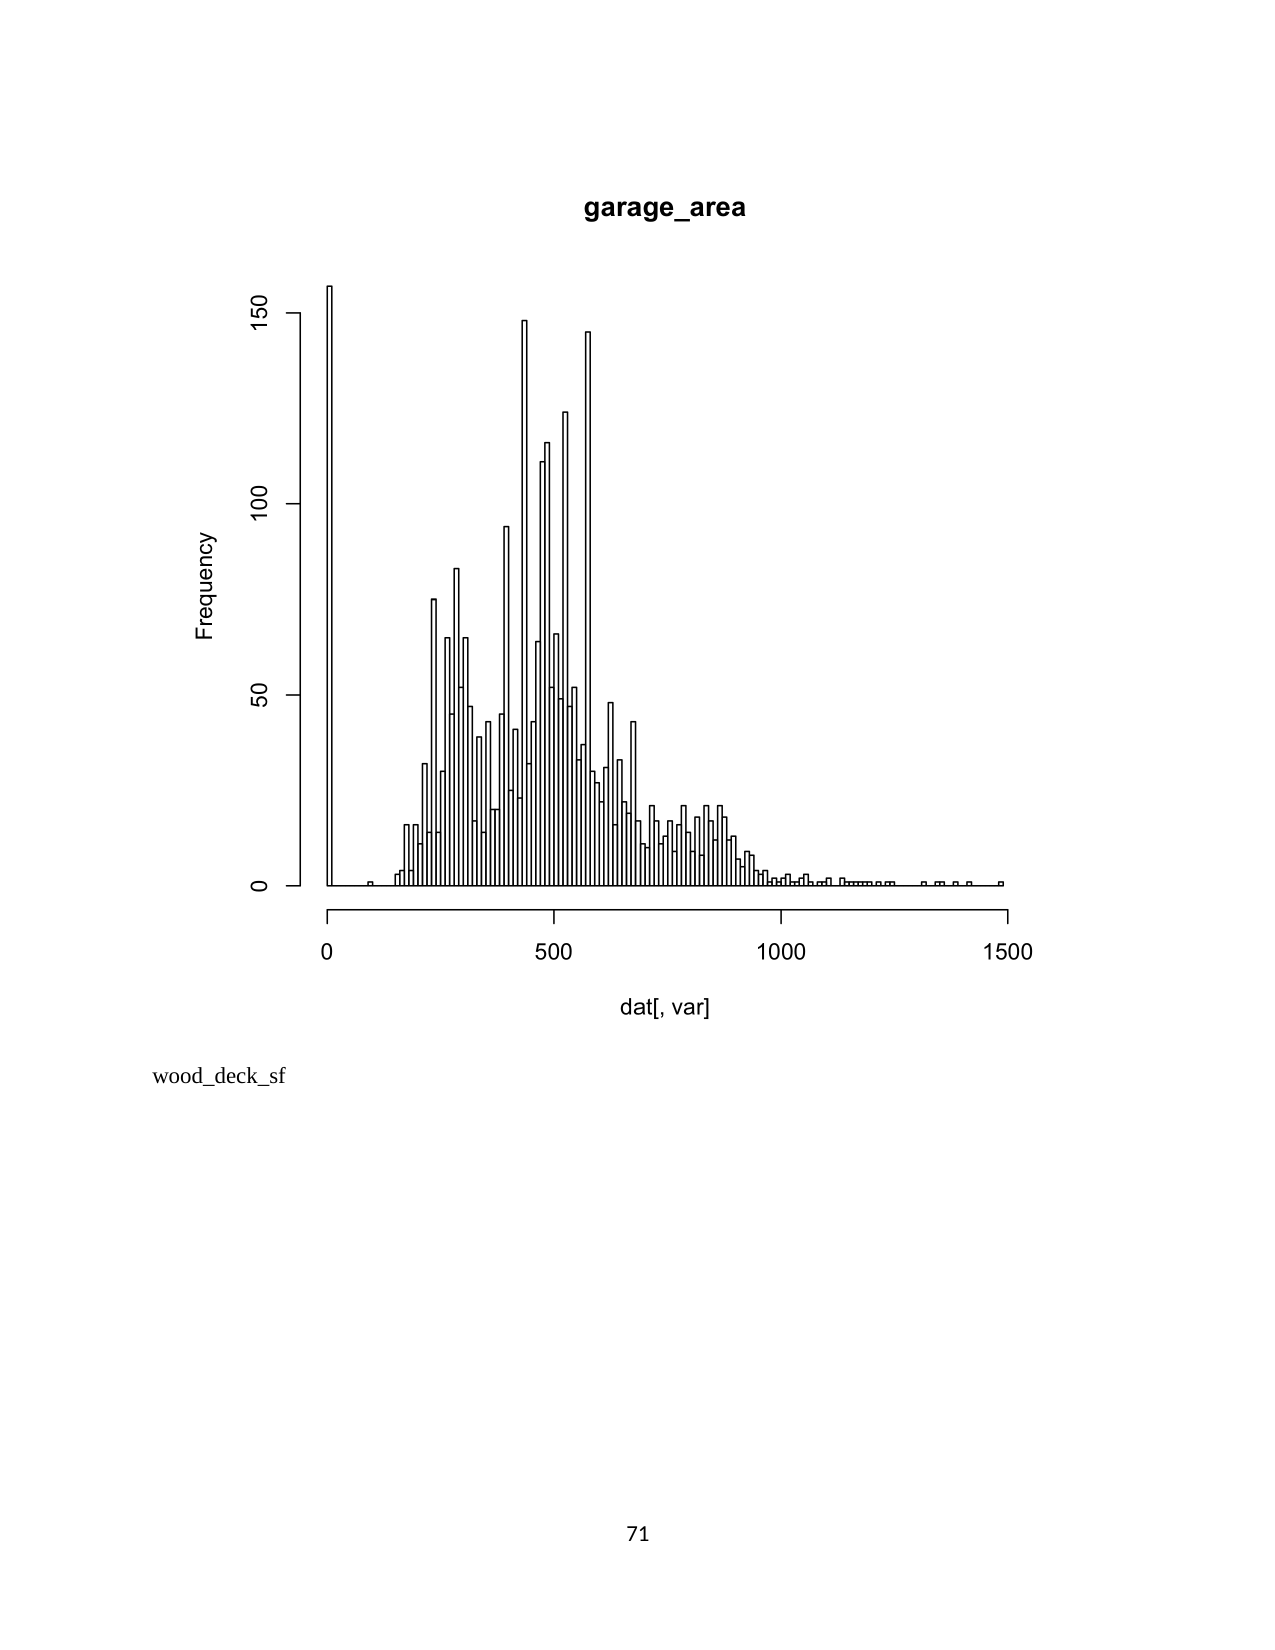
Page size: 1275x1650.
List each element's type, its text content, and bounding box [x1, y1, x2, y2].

picture [187, 150, 1088, 1050]
text wood_deck_sf [152, 1063, 1123, 1089]
